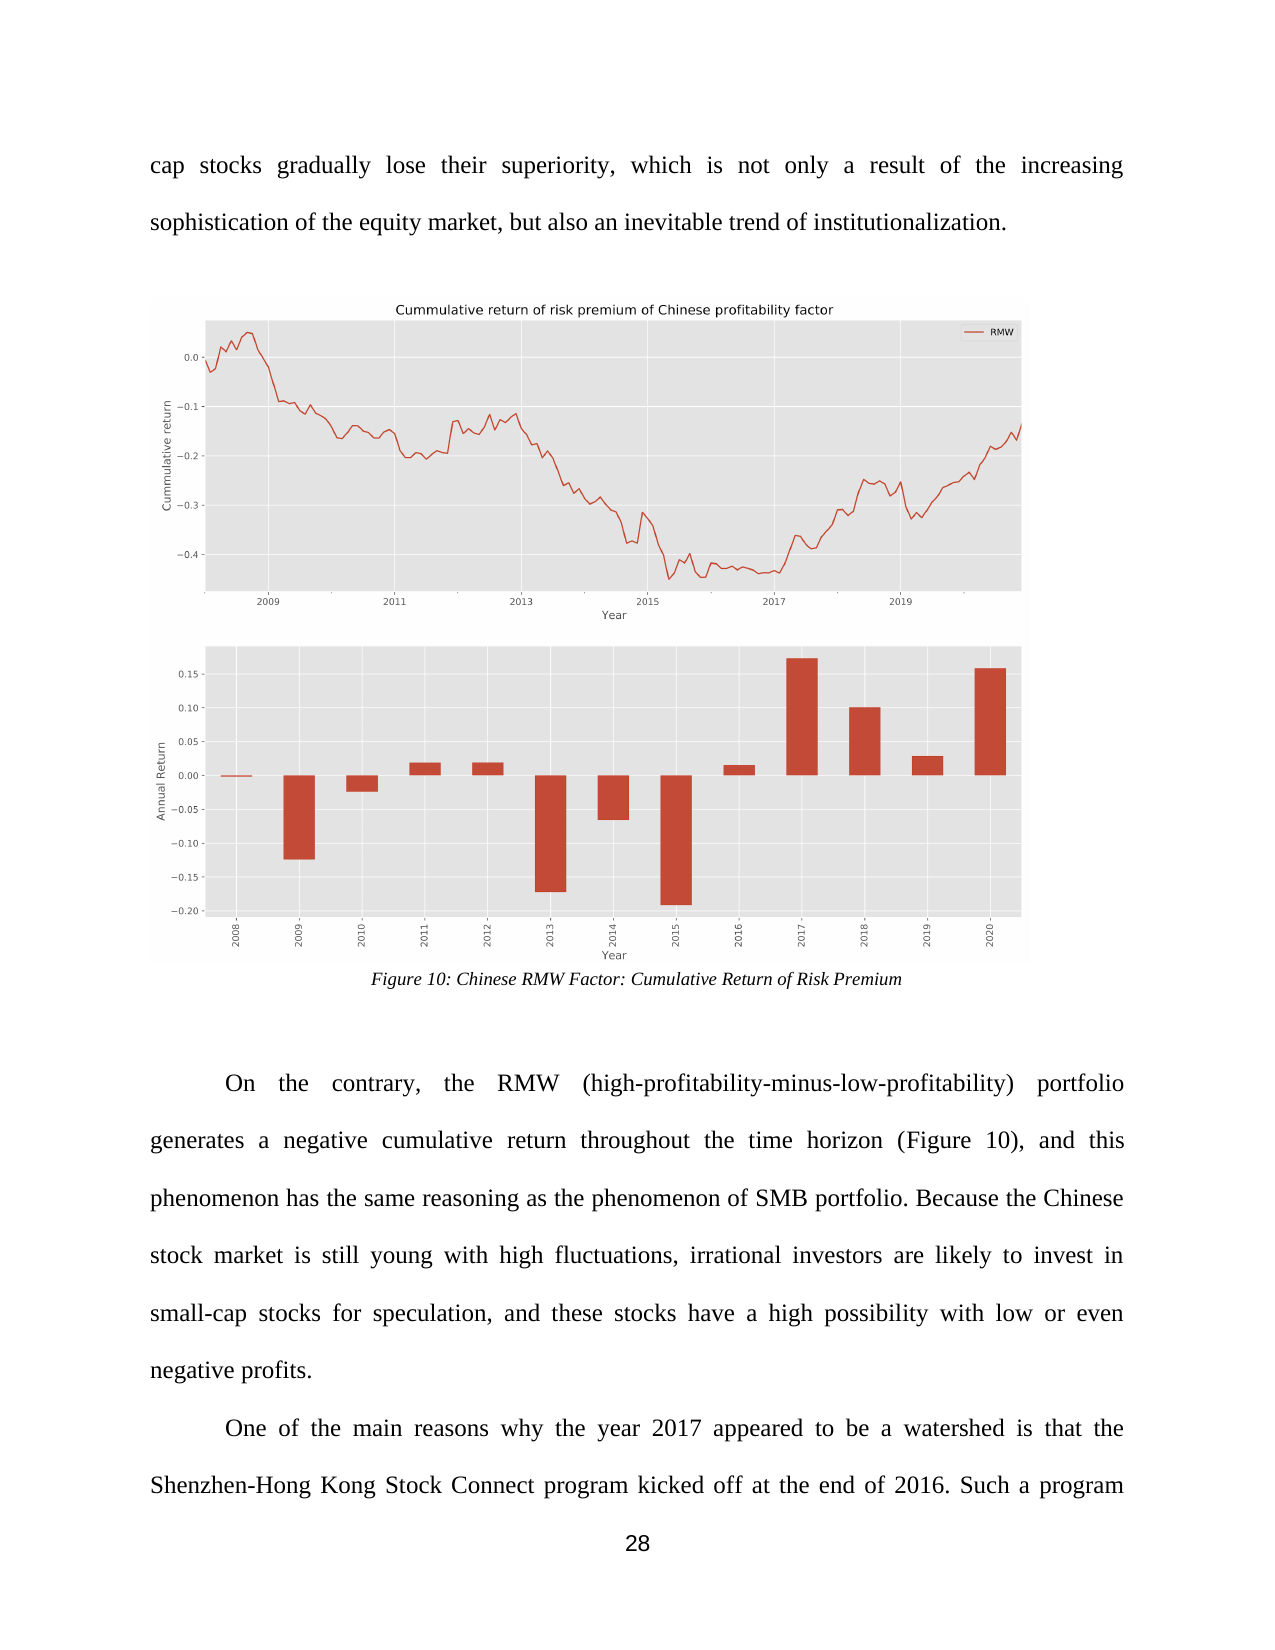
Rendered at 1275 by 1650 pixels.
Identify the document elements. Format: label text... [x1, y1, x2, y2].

text Figure 10: Chinese RMW Factor: Cumulative Return of Risk Premium [150, 968, 1125, 989]
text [150, 1413, 1125, 1499]
picture [150, 298, 1031, 964]
text On the contrary, the RMW (high-profitability-minus-low-profitability) portfolio generates a negative cumulative return throughout the time horizon (Figure 10), and this phenomenon has the same reasoning as the phenomenon of SMB portfolio. Because the Chinese stock market is still young with high fluctuations, irrational investors are likely to invest in small-cap stocks for speculation, and these stocks have a high possibility with low or even negative profits. [150, 1068, 1125, 1384]
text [150, 150, 1125, 236]
